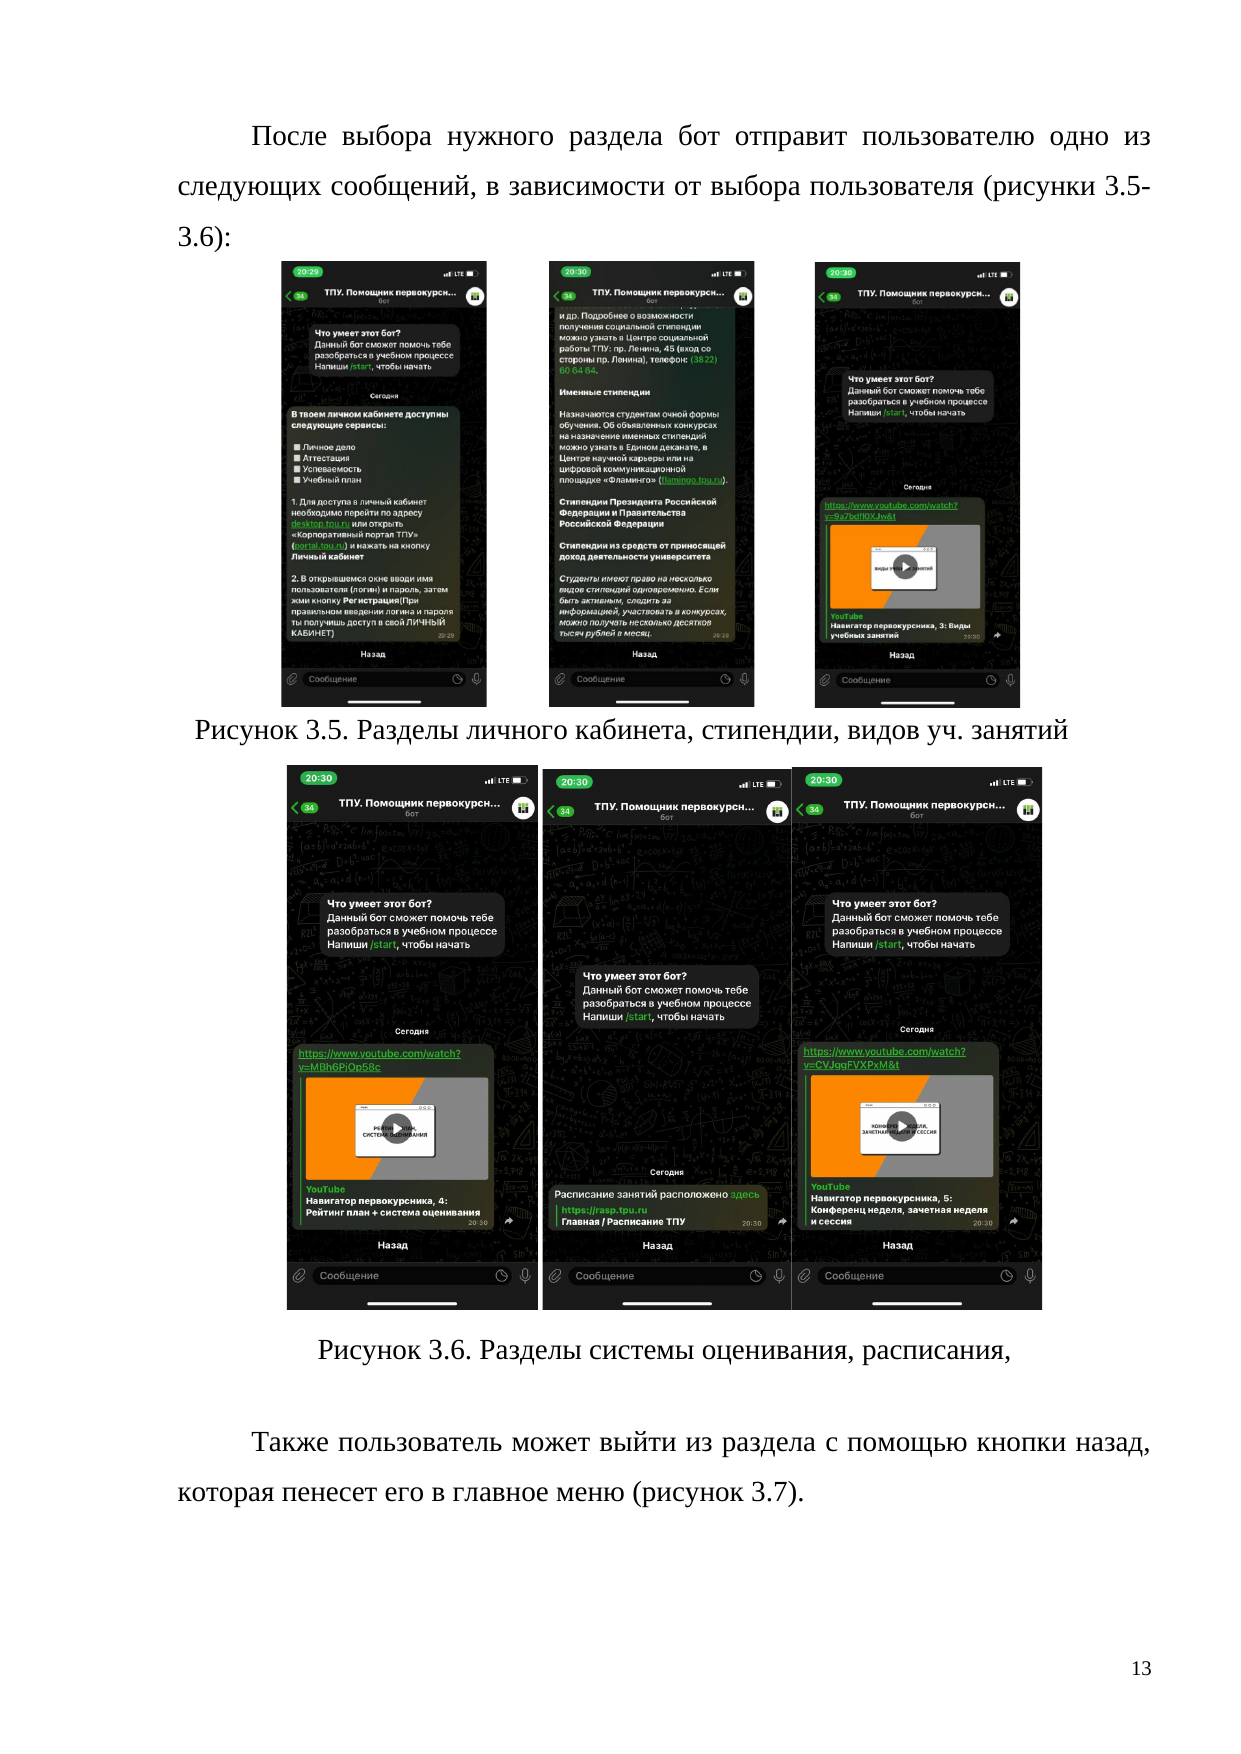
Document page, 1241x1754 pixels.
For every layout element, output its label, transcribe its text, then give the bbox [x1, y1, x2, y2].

picture [549, 261, 755, 707]
picture [281, 261, 487, 707]
picture [542, 767, 1043, 1310]
picture [286, 765, 538, 1310]
text После выбора нужного раздела бот отправит пользователю одно из следующих сообщений, в зависимости от выбора пользователя (рисунки 3.5-3.6): [177, 118, 1152, 252]
text Также пользователь может выйти из раздела с помощью кнопки назад, которая пенесет его в главное меню (рисунок 3.7). [177, 1360, 1152, 1508]
picture [814, 262, 1021, 708]
